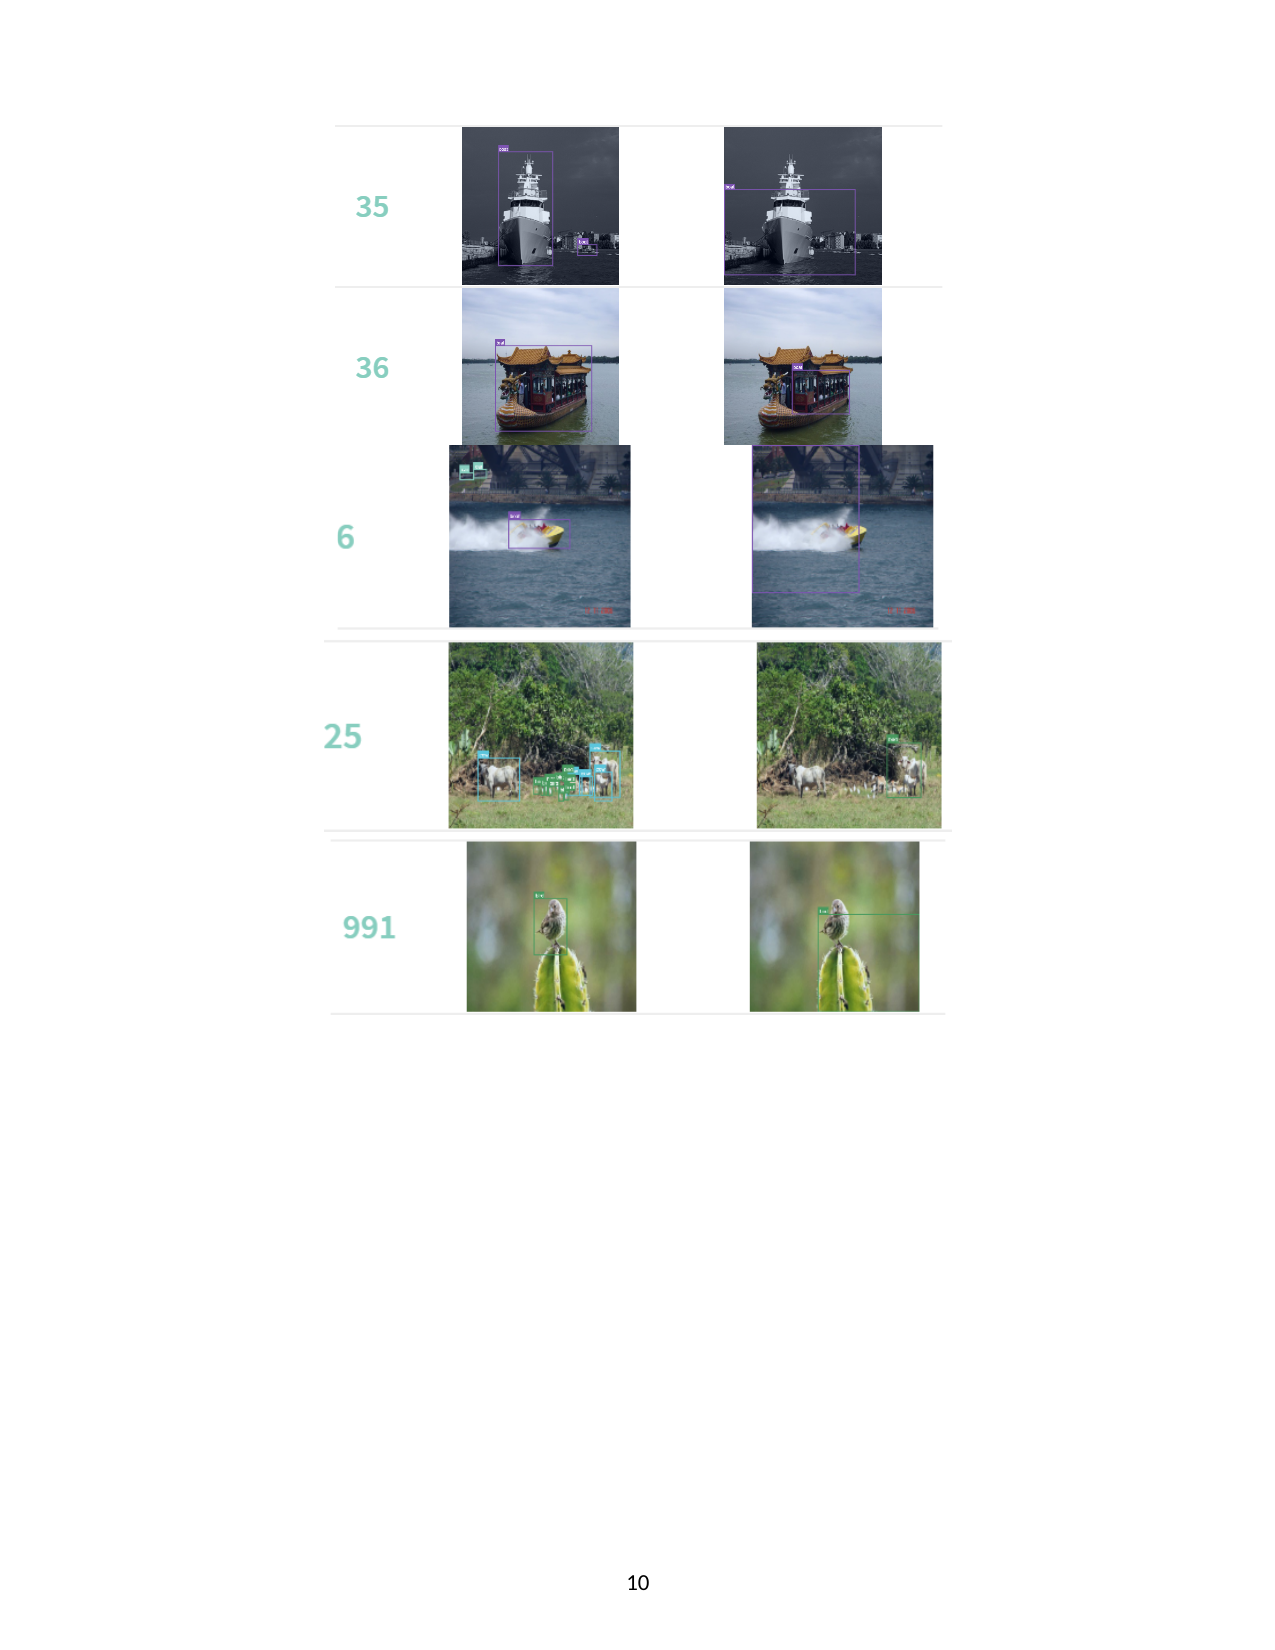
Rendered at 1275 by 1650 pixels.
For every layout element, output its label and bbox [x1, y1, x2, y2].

picture [324, 120, 952, 1015]
